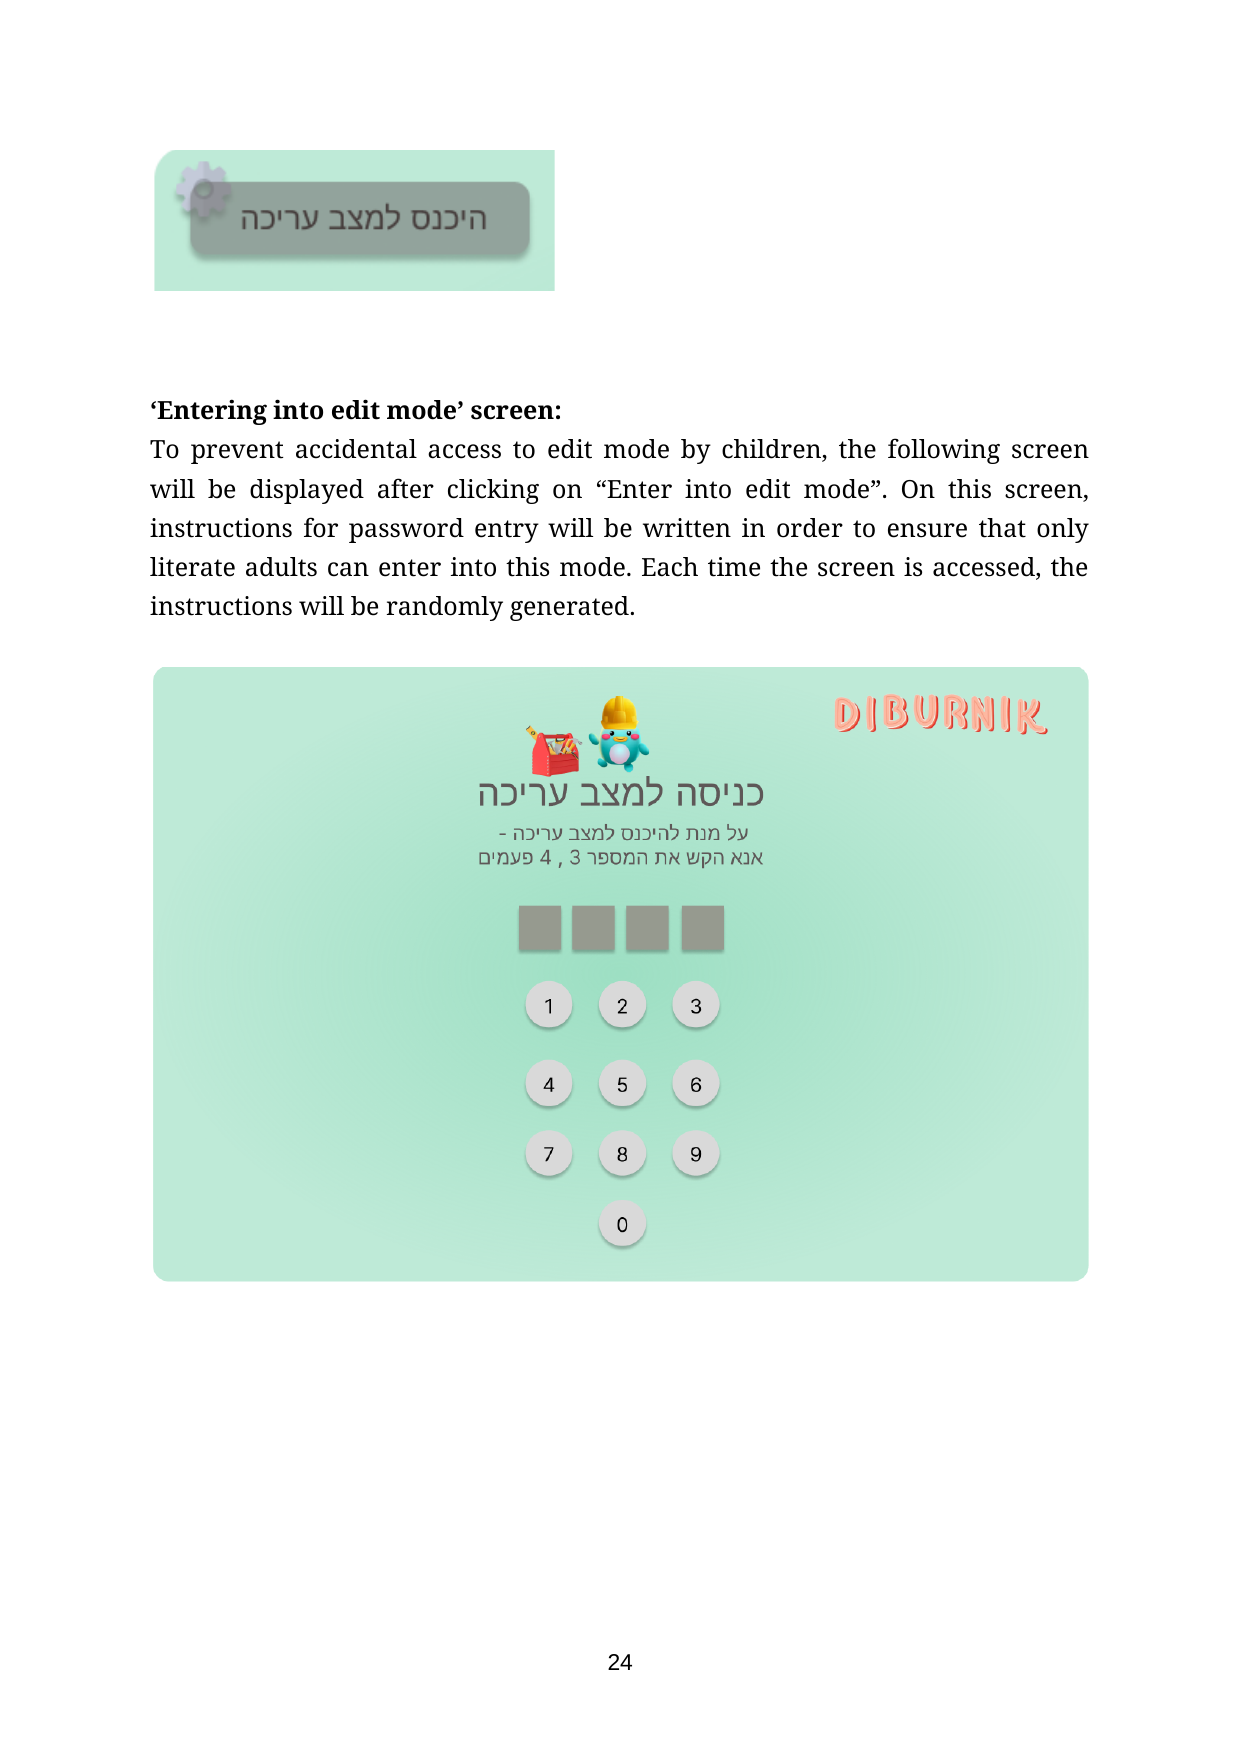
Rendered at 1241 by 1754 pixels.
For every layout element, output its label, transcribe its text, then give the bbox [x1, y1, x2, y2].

text To prevent accidental access to edit mode by children, the following screen will be displayed after clicking on “Enter into edit mode”. On this screen, instructions for password entry will be written in order to ensure that only literate adults can enter into this mode. Each time the screen is accessed, the instructions will be randomly generated. [150, 432, 1090, 623]
picture [150, 150, 555, 291]
picture [150, 667, 1091, 1282]
text ‘Entering into edit mode’ screen: [150, 393, 1090, 427]
